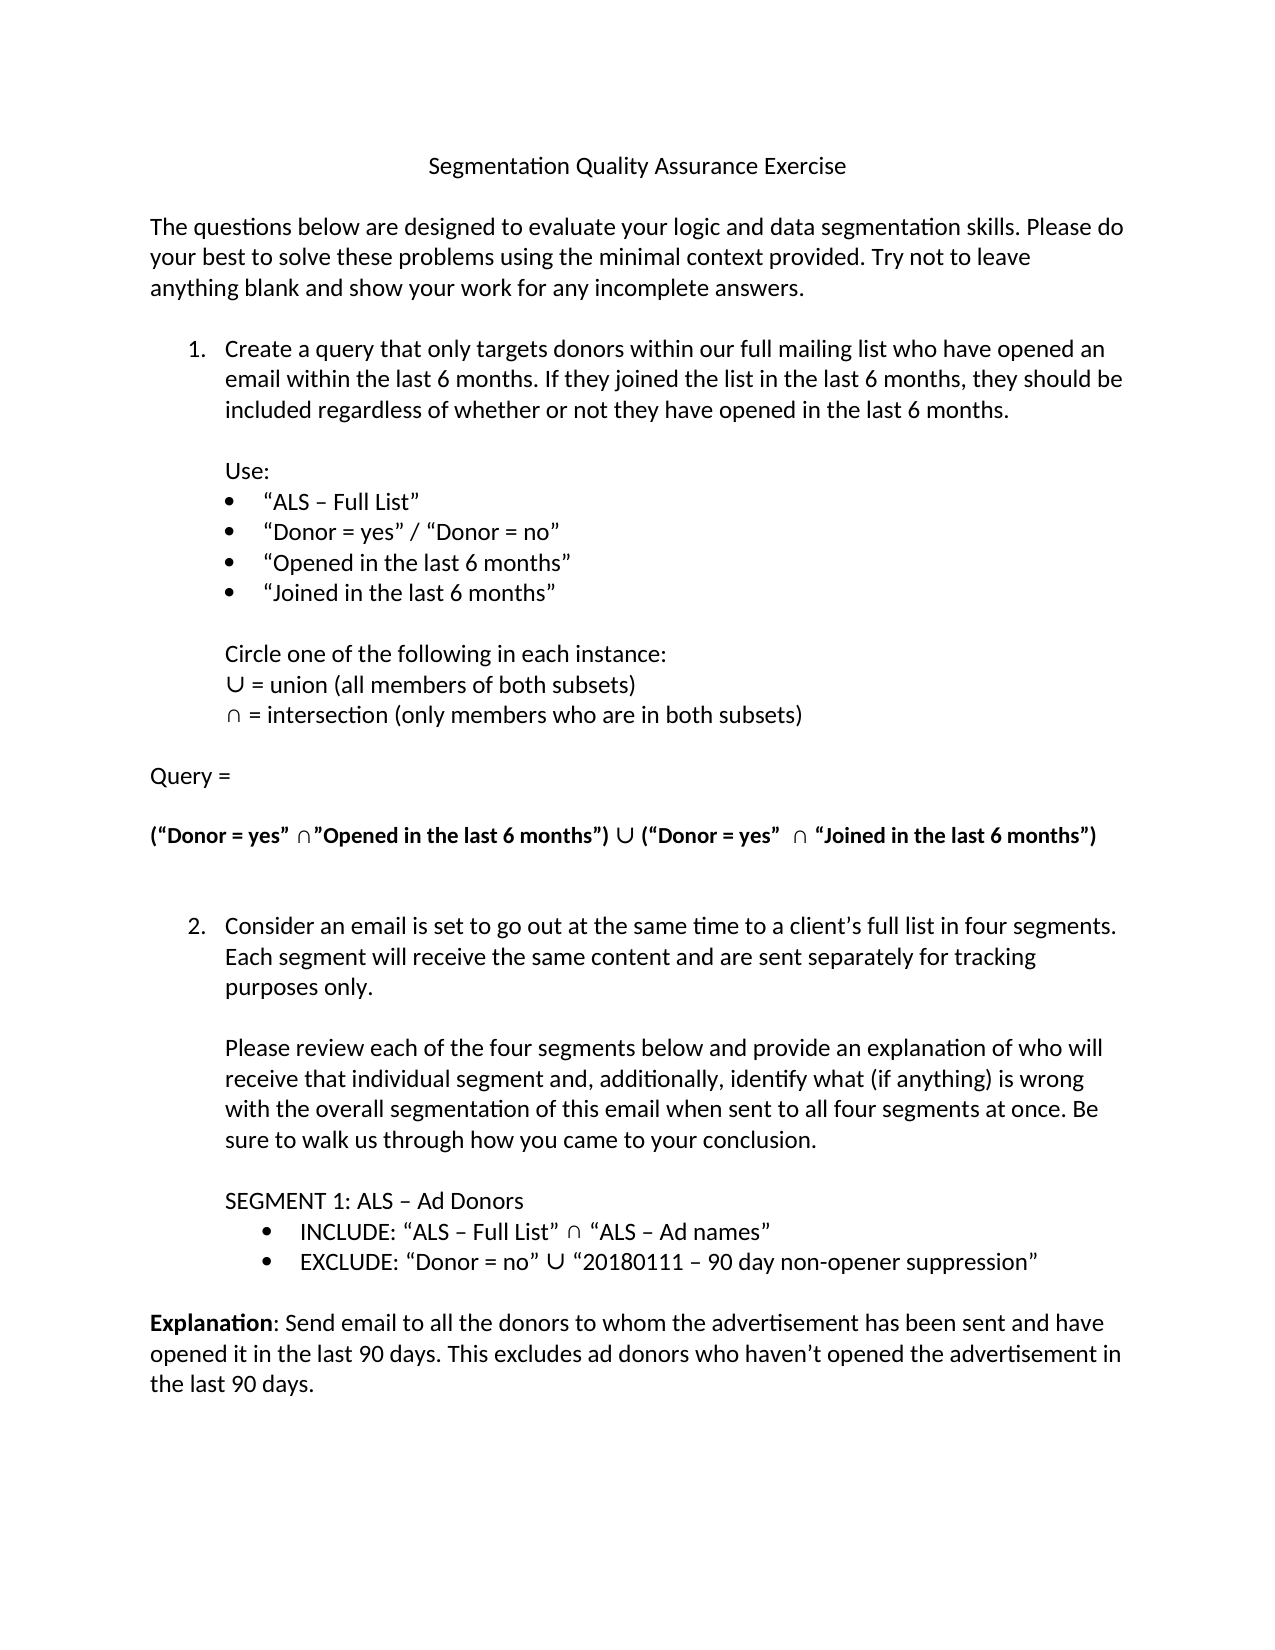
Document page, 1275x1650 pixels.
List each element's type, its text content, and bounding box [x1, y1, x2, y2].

list = intersection (only members who are in both subsets) [225, 699, 1125, 730]
list INCLUDE: “ALS – Full List” “ALS – Ad names” [262, 1216, 1125, 1246]
list Consider an email is set to go out at the same time to a client’s full list in four segments. Each segment will receive the same content and are sent separately for tracking purposes only. [187, 911, 1125, 1002]
list “Opened in the last 6 months” [225, 547, 1125, 577]
text Segmentation Quality Assurance Exercise [150, 150, 1125, 181]
list “Donor = yes” / “Donor = no” [225, 516, 1125, 547]
list “Joined in the last 6 months” [225, 577, 1125, 608]
text your best to solve these problems using the minimal context provided. Try not to leave anything blank and show your work for any incomplete answers. [150, 242, 1125, 303]
list Create a query that only targets donors within our full mailing list who have opened an email within the last 6 months. If they joined the list in the last 6 months, they should be included regardless of whether or not they have opened in the last 6 months. [187, 333, 1125, 425]
text Query = [150, 760, 1125, 791]
list “ALS – Full List” [225, 486, 1125, 516]
list Use: [225, 455, 1125, 486]
text Explanation: Send email to all the donors to whom the advertisement has been sent and have opened it in the last 90 days. This excludes ad donors who haven’t opened the advertisement in the last 90 days. [150, 1307, 1125, 1399]
text SEGMENT 1: ALS – Ad Donors [150, 1185, 1125, 1216]
list Please review each of the four segments below and provide an explanation of who will receive that individual segment and, additionally, identify what (if anything) is wrong with the overall segmentation of this email when sent to all four segments at once. Be sure to walk us through how you came to your conclusion. [225, 1033, 1125, 1155]
list EXCLUDE: “Donor = no” “20180111 – 90 day non-opener suppression” [262, 1246, 1125, 1277]
text The questions below are designed to evaluate your logic and data segmentation skills. Please do [150, 211, 1125, 242]
text (“Donor = yes” ”Opened in the last 6 months”) (“Donor = yes” “Joined in the last 6 months”) [150, 821, 1125, 849]
text Circle one of the following in each instance: [150, 638, 1125, 669]
list = union (all members of both subsets) [225, 669, 1125, 699]
